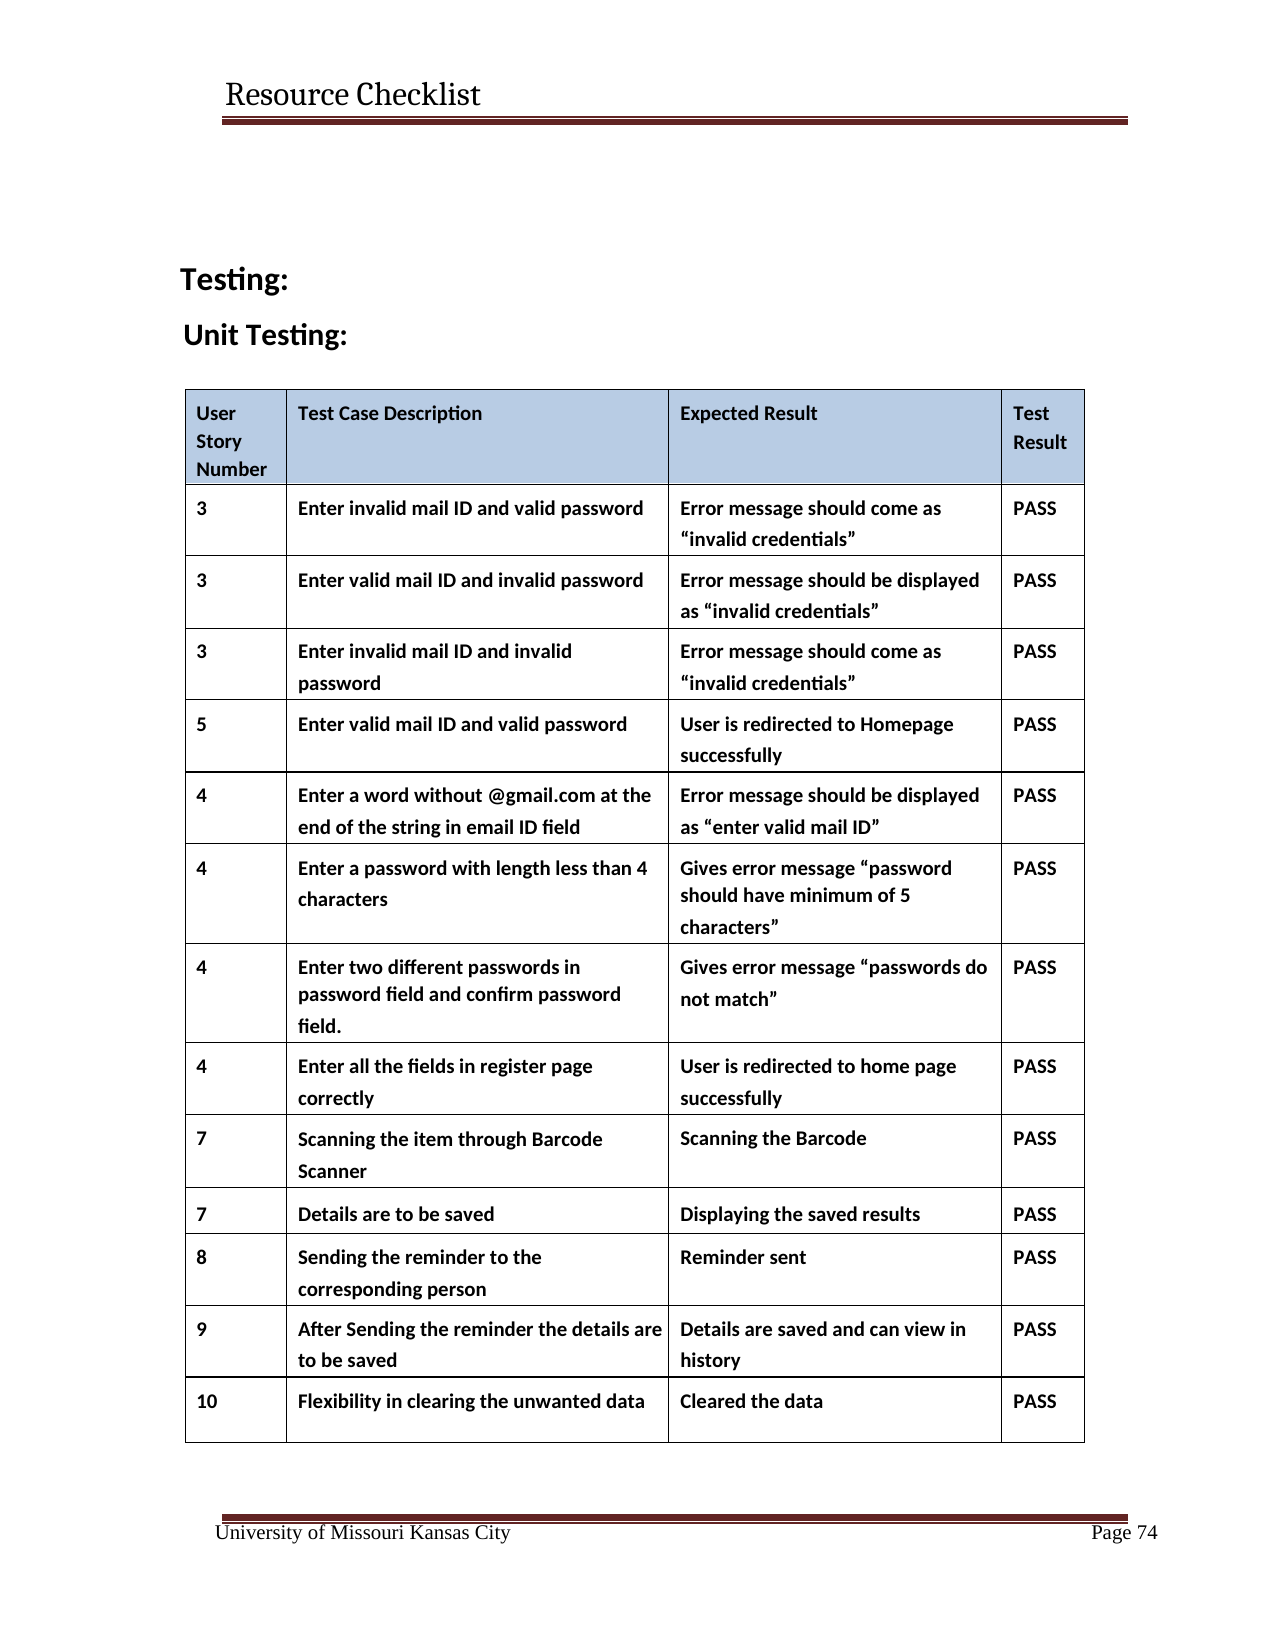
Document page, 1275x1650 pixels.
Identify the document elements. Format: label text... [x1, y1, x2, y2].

table_cell Error message should be displayed as “enter valid mail ID” [669, 773, 1001, 843]
table_cell PASS [1002, 485, 1084, 555]
text Unit Testing: [183, 315, 1201, 353]
table_cell 8 [186, 1234, 286, 1304]
table_cell 3 [186, 556, 286, 627]
table_cell Enter a password with length less than 4 characters [287, 844, 668, 943]
table_cell 3 [186, 485, 286, 555]
table_cell Details are to be saved [287, 1188, 668, 1232]
table_cell Sending the reminder to the corresponding person [287, 1234, 668, 1304]
table_cell Enter two different passwords in password field and confirm password field. [287, 944, 668, 1042]
table_cell PASS [1002, 1378, 1084, 1442]
table_cell 10 [186, 1378, 286, 1442]
text Testing: [180, 258, 1201, 298]
table_header Test Case Description [287, 390, 668, 483]
table_cell 4 [186, 1043, 286, 1114]
table_cell PASS [1002, 844, 1084, 943]
table_cell Scanning the Barcode [669, 1115, 1001, 1187]
table_cell PASS [1002, 556, 1084, 627]
table_cell Enter a word without @gmail.com at the end of the string in email ID field [287, 773, 668, 843]
table_cell Enter all the fields in register page correctly [287, 1043, 668, 1114]
table_cell User is redirected to Homepage successfully [669, 700, 1001, 771]
table_cell Error message should come as “invalid credentials” [669, 629, 1001, 699]
table_cell 4 [186, 844, 286, 943]
table_cell Enter valid mail ID and invalid password [287, 556, 668, 627]
table_header User Story Number [186, 390, 286, 483]
table_cell Enter valid mail ID and valid password [287, 700, 668, 771]
table_cell PASS [1002, 773, 1084, 843]
table_cell Scanning the item through Barcode Scanner [287, 1115, 668, 1187]
table_cell 9 [186, 1306, 286, 1376]
table_cell 4 [186, 773, 286, 843]
table_cell PASS [1002, 1115, 1084, 1187]
table_cell Details are saved and can view in history [669, 1306, 1001, 1376]
table_cell 7 [186, 1115, 286, 1187]
table_cell 7 [186, 1188, 286, 1232]
table_cell PASS [1002, 629, 1084, 699]
table_cell Enter invalid mail ID and invalid password [287, 629, 668, 699]
table_header Test Result [1002, 390, 1084, 483]
table_cell PASS [1002, 700, 1084, 771]
table_cell PASS [1002, 944, 1084, 1042]
table_cell After Sending the reminder the details are to be saved [287, 1306, 668, 1376]
table_cell 4 [186, 944, 286, 1042]
table_cell Enter invalid mail ID and valid password [287, 485, 668, 555]
table_cell User is redirected to home page successfully [669, 1043, 1001, 1114]
table_cell 3 [186, 629, 286, 699]
table_cell Gives error message “password should have minimum of 5 characters” [669, 844, 1001, 943]
table_cell Flexibility in clearing the unwanted data [287, 1378, 668, 1442]
table_cell Error message should be displayed as “invalid credentials” [669, 556, 1001, 627]
table_cell PASS [1002, 1306, 1084, 1376]
table_cell Error message should come as “invalid credentials” [669, 485, 1001, 555]
table_cell Cleared the data [669, 1378, 1001, 1442]
table_cell PASS [1002, 1234, 1084, 1304]
table_cell Reminder sent [669, 1234, 1001, 1304]
table_header Expected Result [669, 390, 1001, 483]
table_cell Displaying the saved results [669, 1188, 1001, 1232]
table_cell Gives error message “passwords do not match” [669, 944, 1001, 1042]
table_cell PASS [1002, 1188, 1084, 1232]
table_cell 5 [186, 700, 286, 771]
table_cell PASS [1002, 1043, 1084, 1114]
